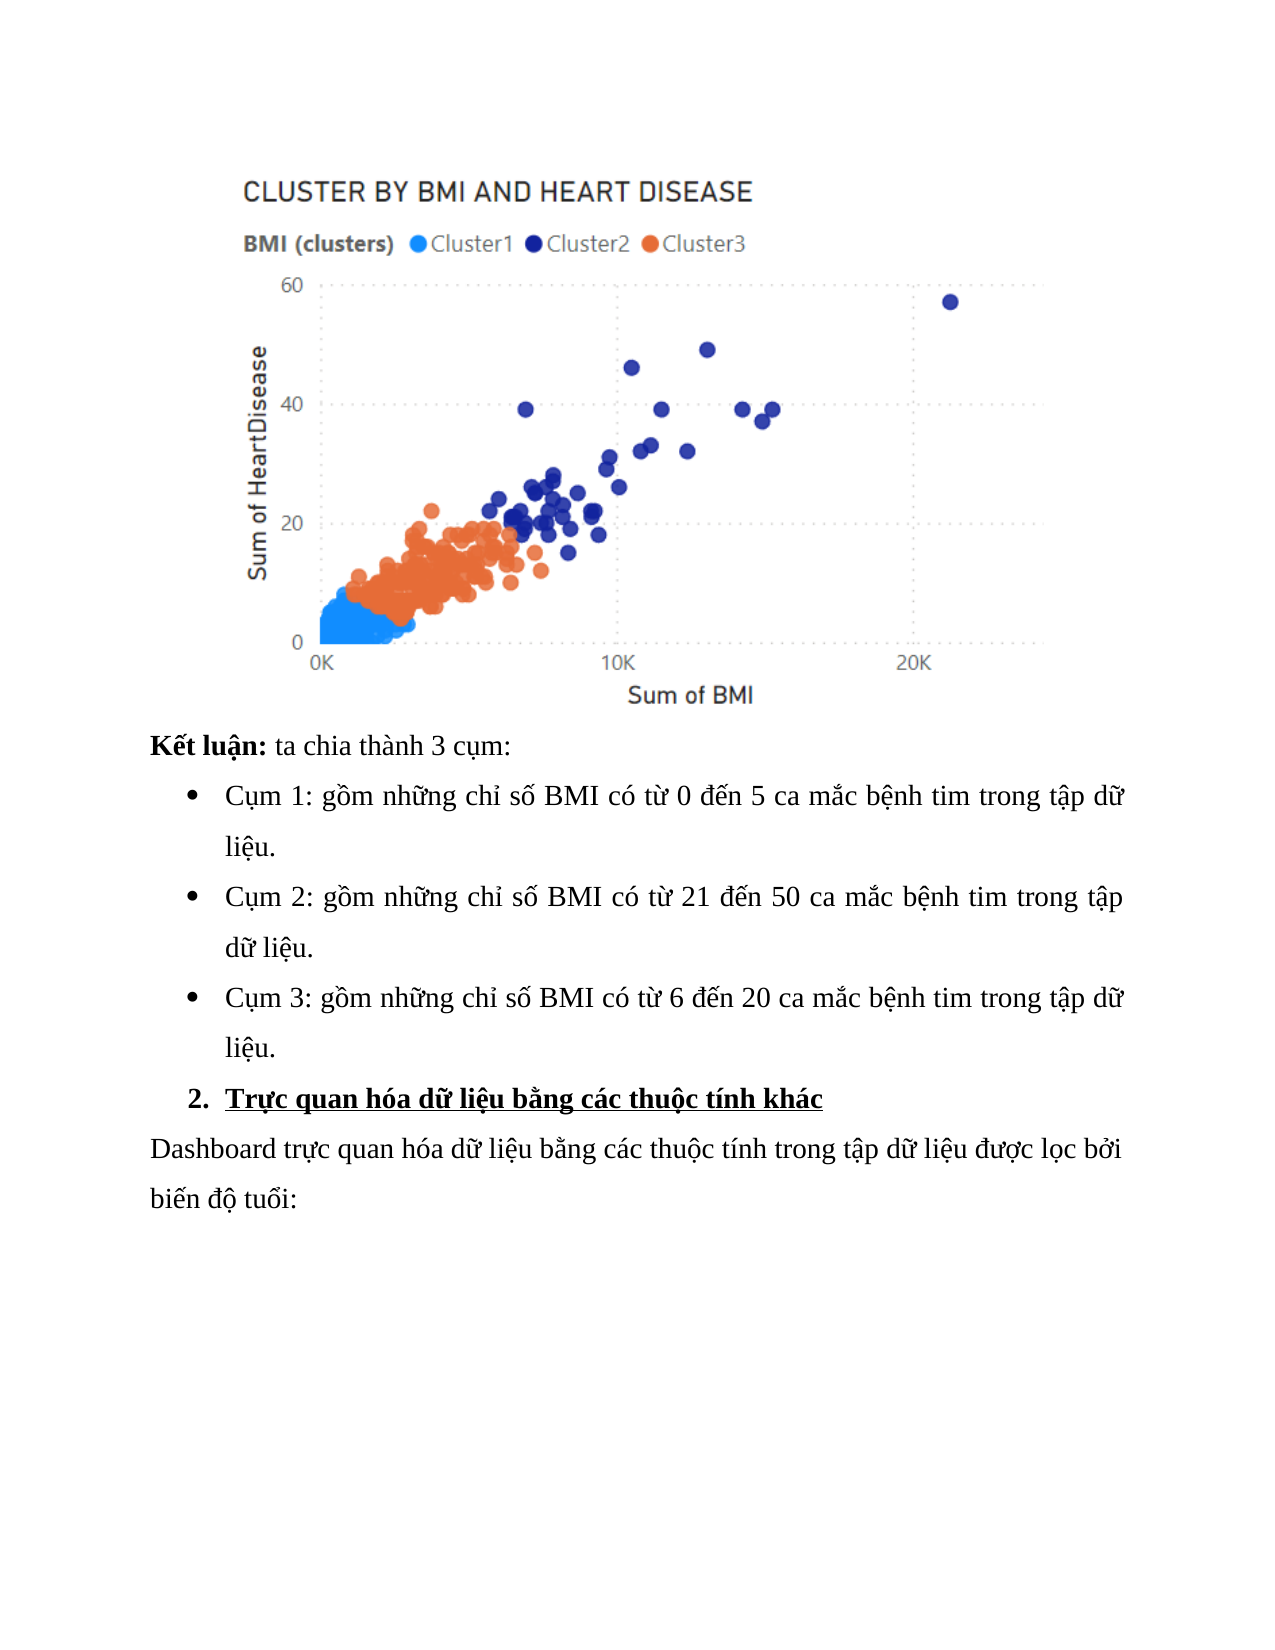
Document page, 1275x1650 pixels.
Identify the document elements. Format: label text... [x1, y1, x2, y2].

list Kết luận: ta chia thành 3 cụm: [150, 728, 1125, 762]
list Dashboard trực quan hóa dữ liệu bằng các thuộc tính trong tập dữ liệu được lọc bởi biến độ tuổi: [150, 1131, 1125, 1215]
list Cụm 2: gồm những chỉ số BMI có từ 21 đến 50 ca mắc bệnh tim trong tập dữ liệu. [187, 879, 1125, 963]
list Cụm 3: gồm những chỉ số BMI có từ 6 đến 20 ca mắc bệnh tim trong tập dữ liệu. [187, 980, 1125, 1064]
list Trực quan hóa dữ liệu bằng các thuộc tính khác [187, 1081, 1125, 1114]
picture [231, 150, 1044, 712]
list Cụm 1: gồm những chỉ số BMI có từ 0 đến 5 ca mắc bệnh tim trong tập dữ liệu. [187, 778, 1125, 862]
